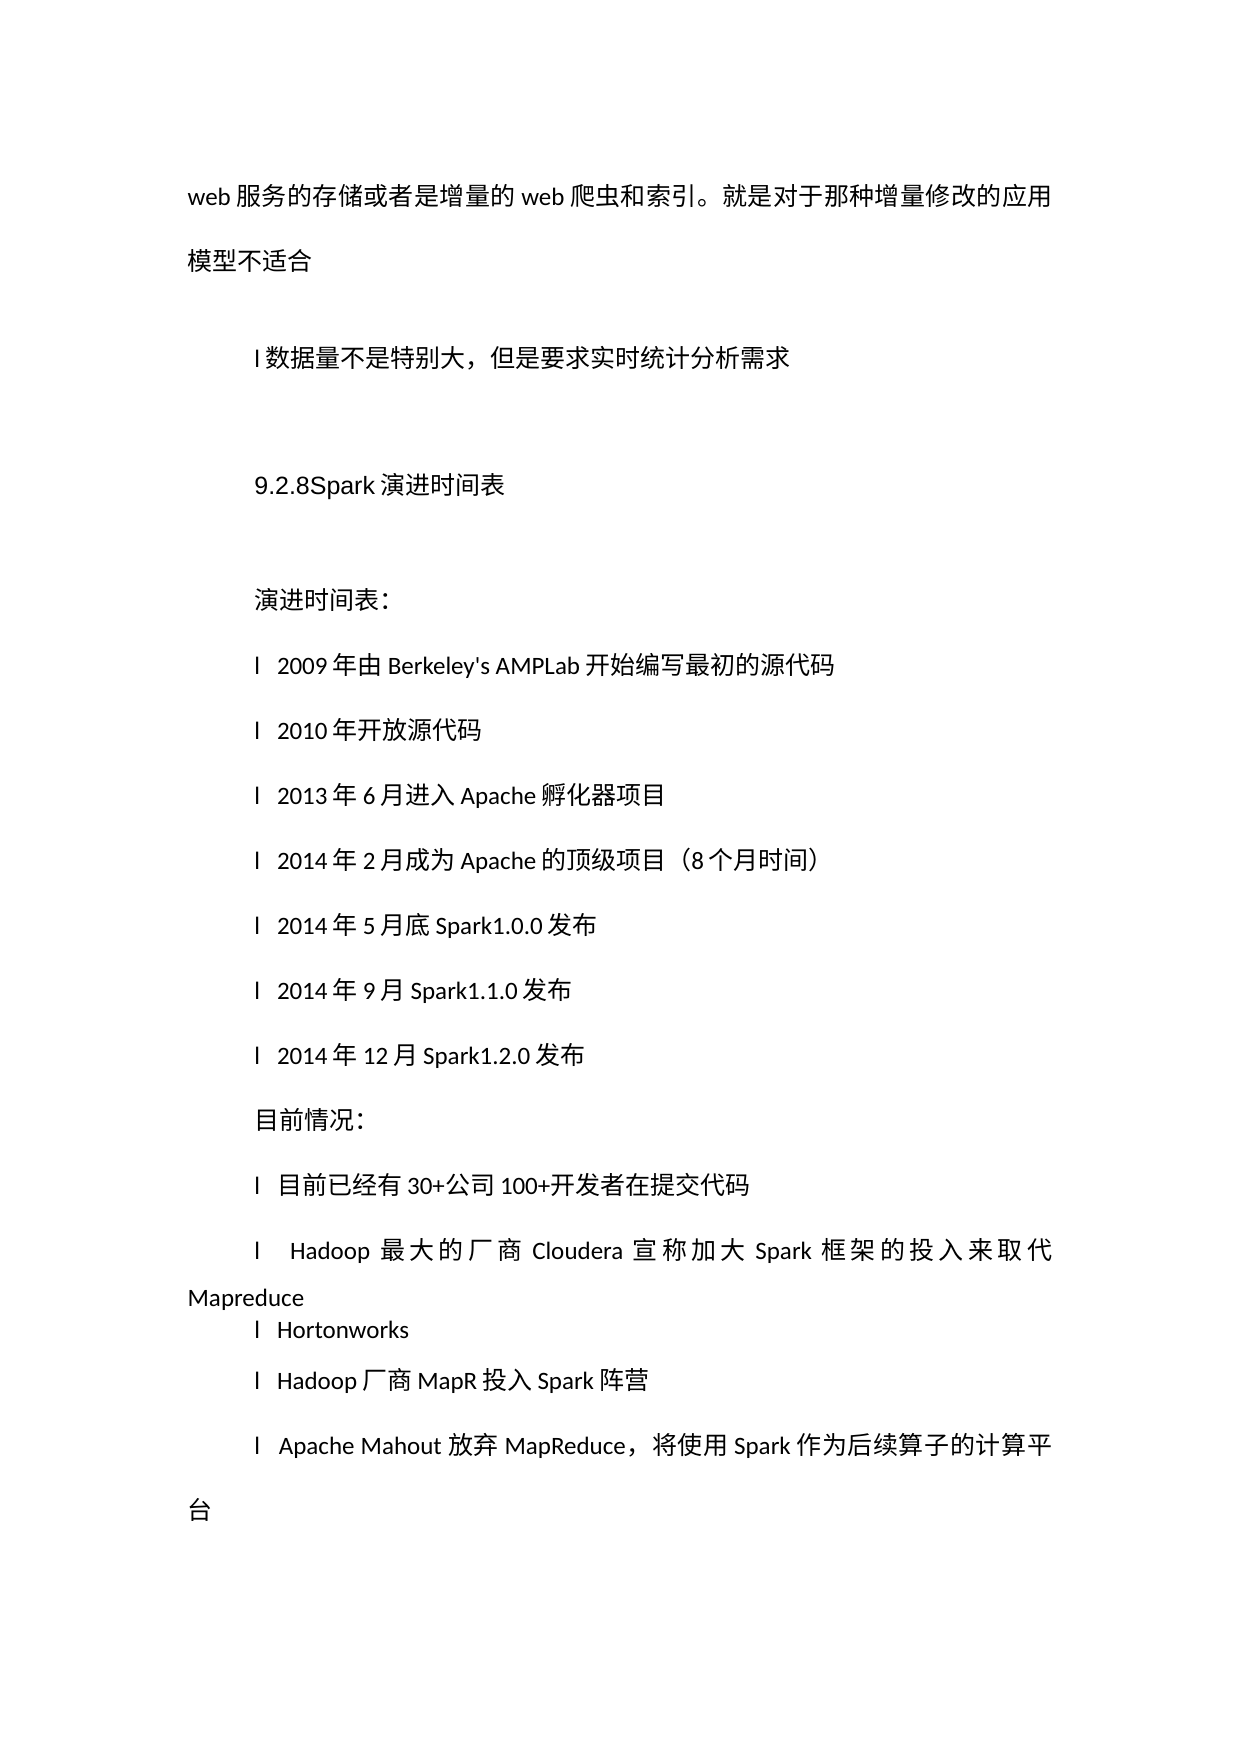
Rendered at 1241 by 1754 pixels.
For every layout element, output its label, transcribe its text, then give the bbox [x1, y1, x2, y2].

subtitle 9.2.8Spark演进时间表 [187, 451, 1053, 516]
text l Apache Mahout放弃MapReduce，将使用Spark作为后续算子的计算平台 [187, 1411, 1053, 1541]
text l 2010年开放源代码 [187, 696, 1053, 761]
text l Hadoop厂商MapR投入Spark阵营 [187, 1346, 1053, 1411]
text l 2013年6月进入Apache孵化器项目 [187, 761, 1053, 826]
text l 2014年9月Spark1.1.0发布 [187, 956, 1053, 1021]
text 演进时间表： [187, 566, 1053, 631]
text 目前情况： [187, 1086, 1053, 1151]
text l 2014年2月成为Apache的顶级项目（8个月时间） [187, 826, 1053, 891]
text l Hadoop最大的厂商Cloudera宣称加大Spark框架的投入来取代Mapreduce [187, 1216, 1053, 1314]
text l Hortonworks [187, 1314, 1053, 1346]
text l 2014年5月底Spark1.0.0发布 [187, 891, 1053, 956]
text l 2014年12月Spark1.2.0发布 [187, 1021, 1053, 1086]
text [187, 162, 1053, 292]
text l数据量不是特别大，但是要求实时统计分析需求 [187, 324, 1053, 389]
text l 目前已经有30+公司100+开发者在提交代码 [187, 1151, 1053, 1216]
text l 2009年由Berkeley's AMPLab开始编写最初的源代码 [187, 631, 1053, 696]
